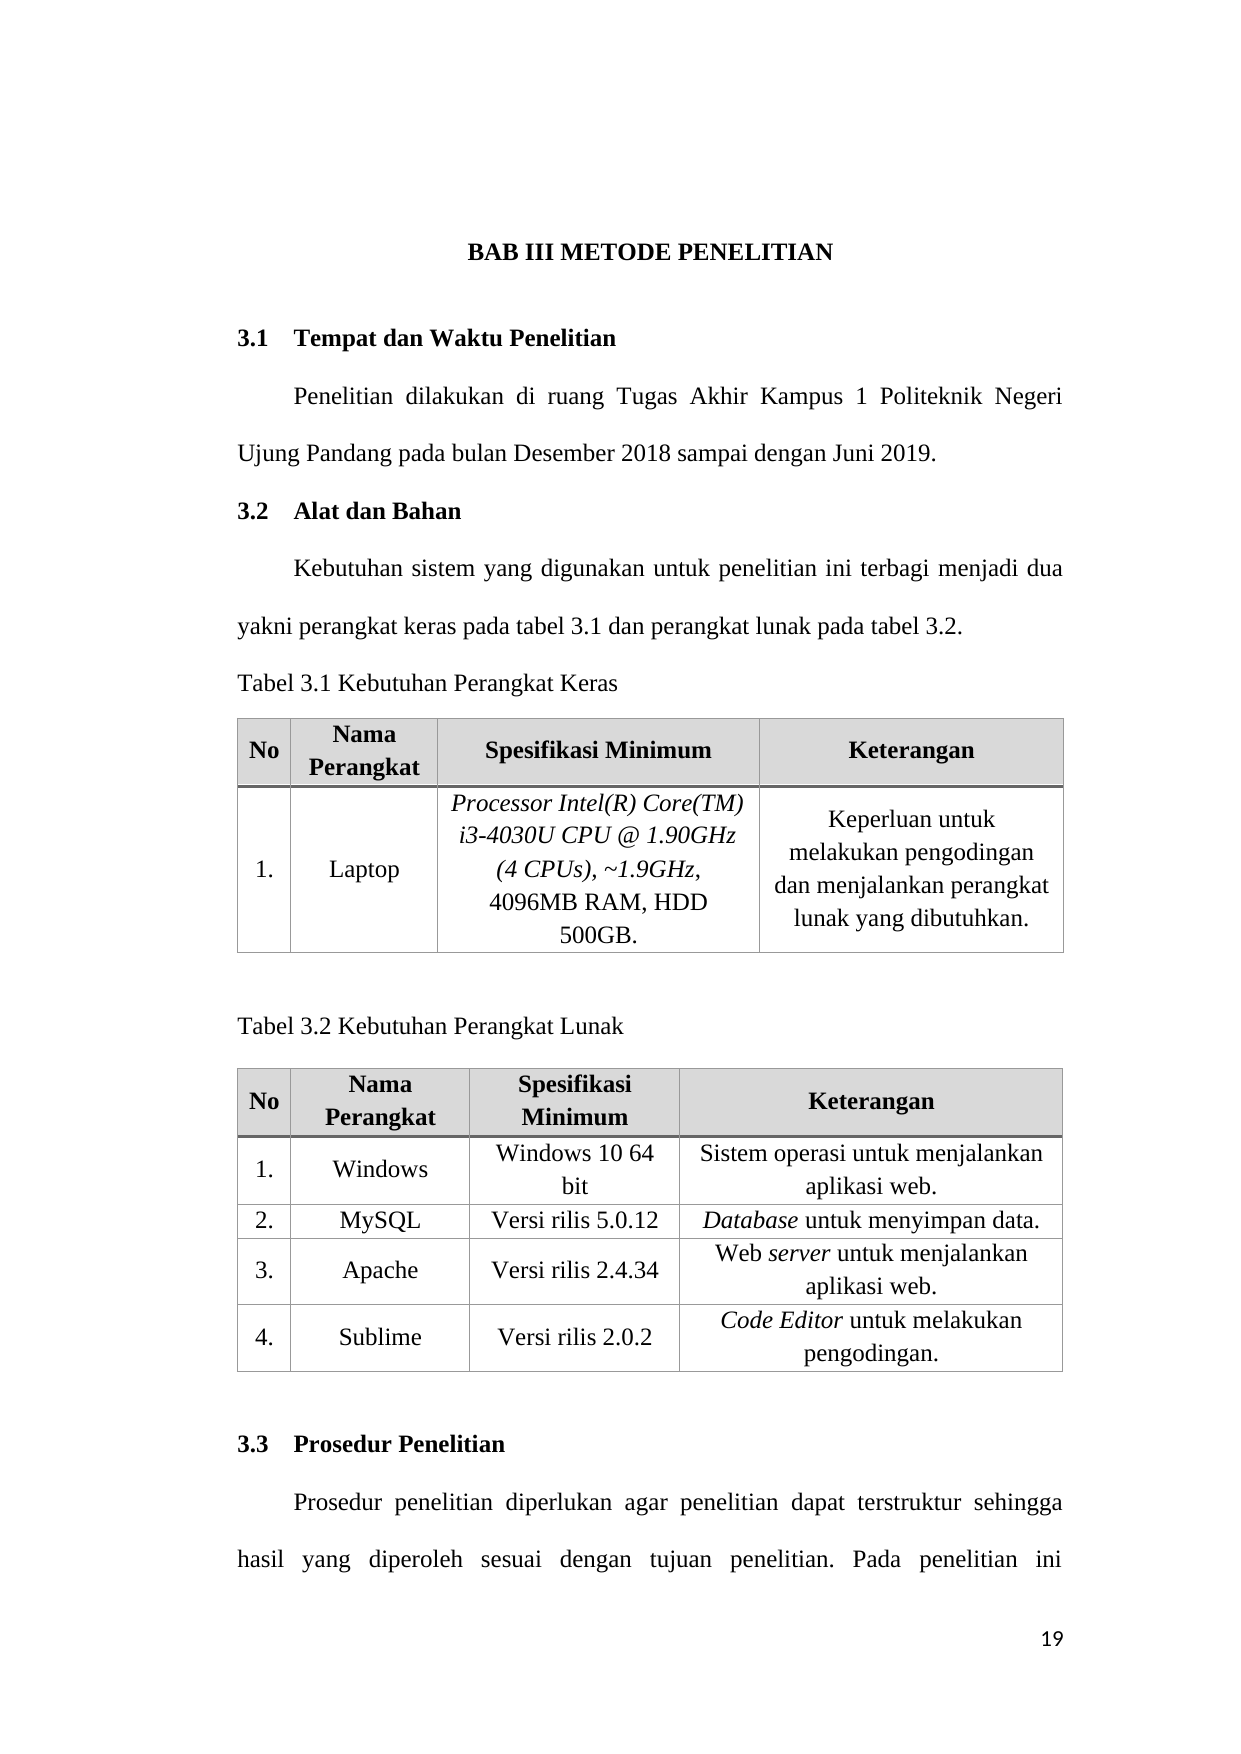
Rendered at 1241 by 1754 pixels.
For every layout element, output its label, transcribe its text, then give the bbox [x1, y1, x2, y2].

subtitle BAB III METODE PENELITIAN [237, 237, 1063, 266]
table_header Keterangan [760, 719, 1063, 784]
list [237, 1487, 1063, 1573]
table_cell 4. [238, 1305, 290, 1371]
table_header Nama Perangkat [291, 719, 437, 784]
table_cell Laptop [291, 788, 437, 952]
text Tabel 3.2 Kebutuhan Perangkat Lunak [237, 1011, 1063, 1039]
table_cell Keperluan untuk melakukan pengodingan dan menjalankan perangkat lunak yang dibutuhkan. [760, 788, 1063, 952]
table_cell Sublime [291, 1305, 469, 1371]
text Penelitian dilakukan di ruang Tugas Akhir Kampus 1 Politeknik Negeri Ujung Pandang pada bulan Desember 2018 sampai dengan Juni 2019. [237, 381, 1063, 467]
table_cell Versi rilis 2.4.34 [470, 1239, 679, 1304]
table_cell MySQL [291, 1205, 469, 1237]
table_header Keterangan [680, 1069, 1062, 1135]
table_cell 1. [238, 1138, 290, 1204]
table_cell Versi rilis 5.0.12 [470, 1205, 679, 1237]
table_header Spesifikasi Minimum [438, 719, 759, 784]
list Prosedur Penelitian [237, 1429, 1063, 1458]
table_cell Windows [291, 1138, 469, 1204]
table_header Spesifikasi Minimum [470, 1069, 679, 1135]
table_cell Database untuk menyimpan data. [680, 1205, 1062, 1237]
table_cell Apache [291, 1239, 469, 1304]
table_cell 1. [238, 788, 290, 952]
table_header Nama Perangkat [291, 1069, 469, 1135]
table_cell Windows 10 64 bit [470, 1138, 679, 1204]
table_cell 2. [238, 1205, 290, 1237]
table_cell Versi rilis 2.0.2 [470, 1305, 679, 1371]
text Tabel 3.1 Kebutuhan Perangkat Keras [237, 668, 1063, 697]
table_cell Code Editor untuk melakukan pengodingan. [680, 1305, 1062, 1371]
list Alat dan Bahan [237, 496, 1063, 524]
list Tempat dan Waktu Penelitian [237, 323, 1063, 352]
text Kebutuhan sistem yang digunakan untuk penelitian ini terbagi menjadi dua yakni perangkat keras pada tabel 3.1 dan perangkat lunak pada tabel 3.2. [237, 553, 1063, 639]
table_header No [238, 719, 290, 784]
table_cell Processor Intel(R) Core(TM) i3-4030U CPU @ 1.90GHz (4 CPUs), ~1.9GHz, 4096MB RAM, HDD 500GB. [438, 788, 759, 952]
table_header No [238, 1069, 290, 1135]
table_cell Web server untuk menjalankan aplikasi web. [680, 1239, 1062, 1304]
table_cell Sistem operasi untuk menjalankan aplikasi web. [680, 1138, 1062, 1204]
table_cell 3. [238, 1239, 290, 1304]
